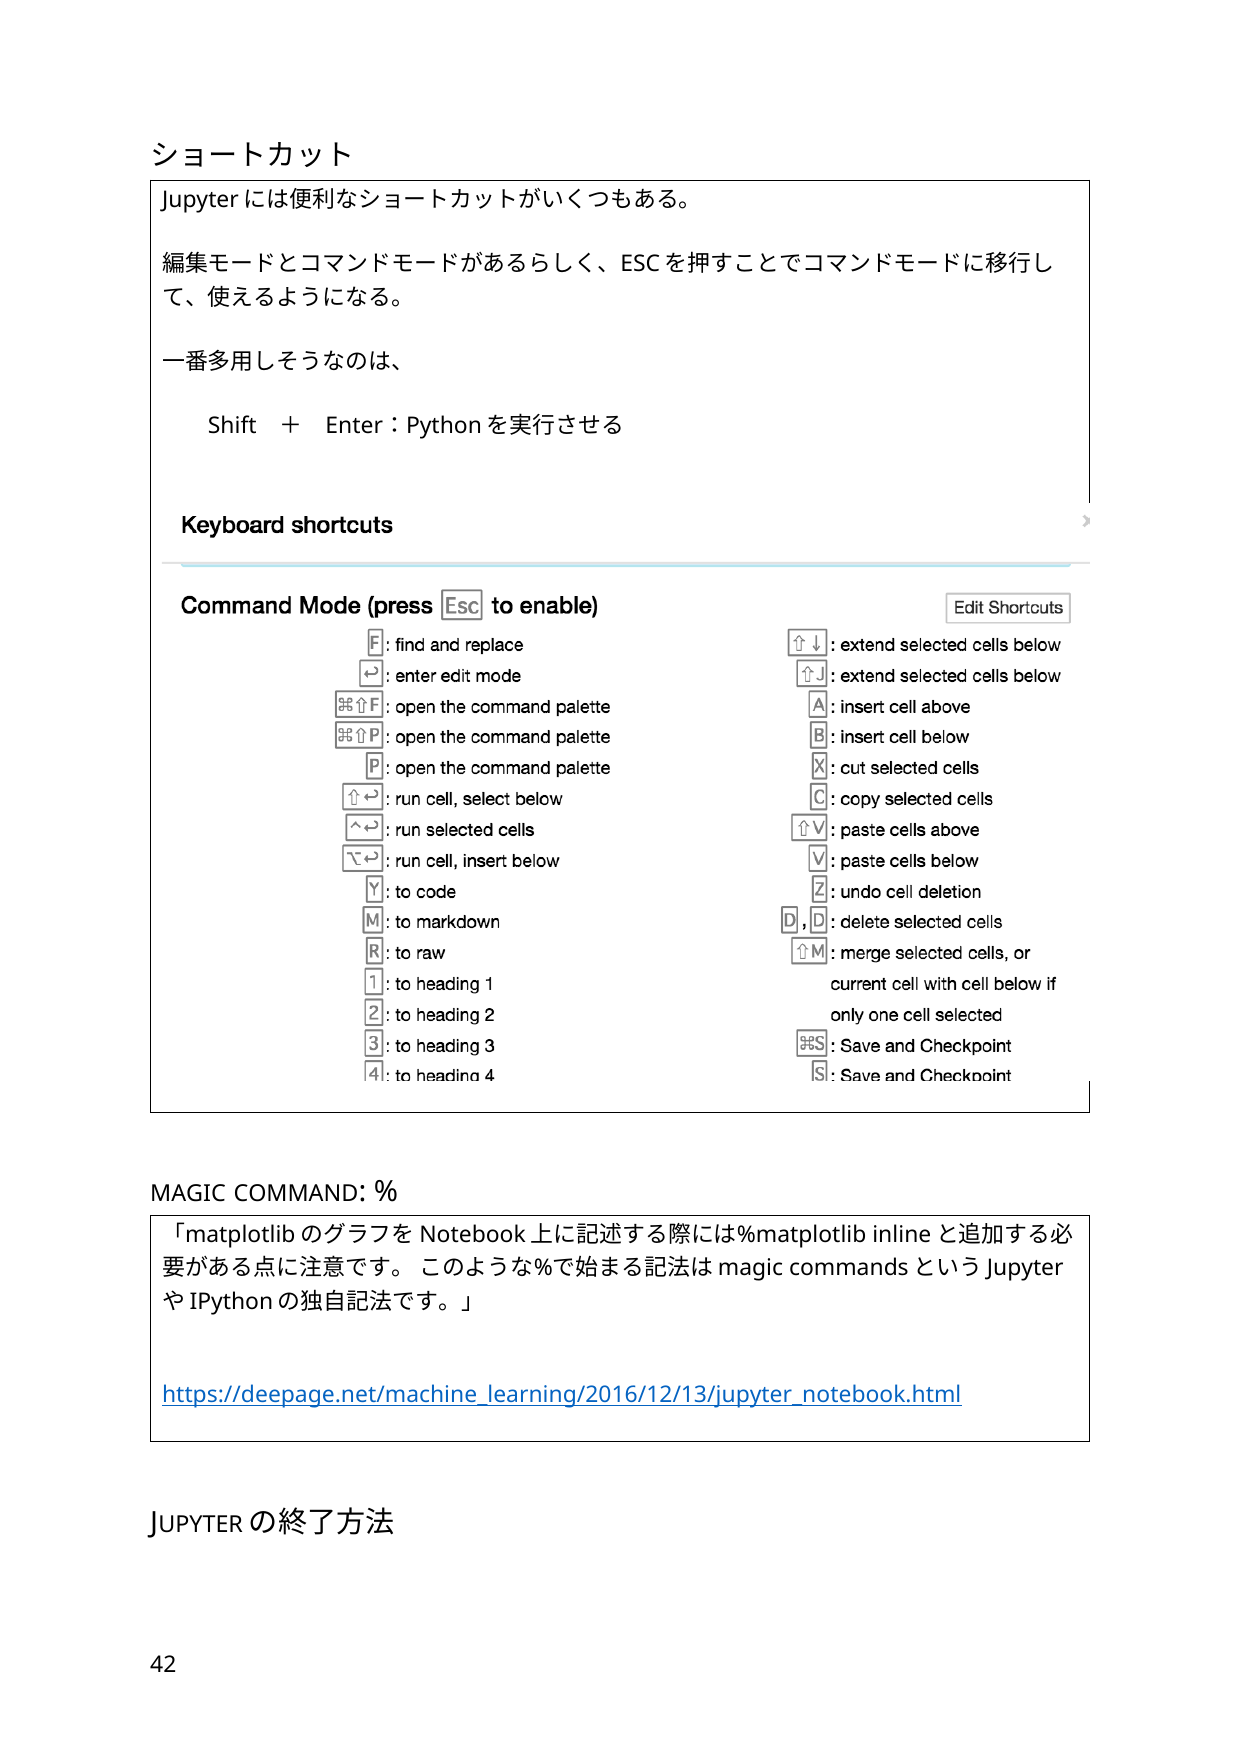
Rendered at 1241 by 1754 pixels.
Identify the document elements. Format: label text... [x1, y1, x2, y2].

picture [161, 503, 1090, 1081]
table_header Jupyterには便利なショートカットがいくつもある。 編集モードとコマンドモードがあるらしく、ESCを押すことでコマンドモードに移行して、使えるようになる。 一番多用しそうなのは、 Shift ＋ Enter：Pythonを実行させる [151, 181, 1089, 1112]
subtitle Jupyterの終了方法 [150, 1499, 1090, 1541]
table_header 「matplotlibのグラフをNotebook上に記述する際には%matplotlib inlineと追加する必要がある点に注意です。 このような%で始まる記法はmagic commandsというJupyterやIPythonの独自記法です。」 https://deepage.net/machine_learning/2016/12/13/jupyter_notebook.html [151, 1216, 1089, 1441]
subtitle magic command: % [150, 1170, 1090, 1210]
subtitle ショートカット [150, 132, 1090, 174]
